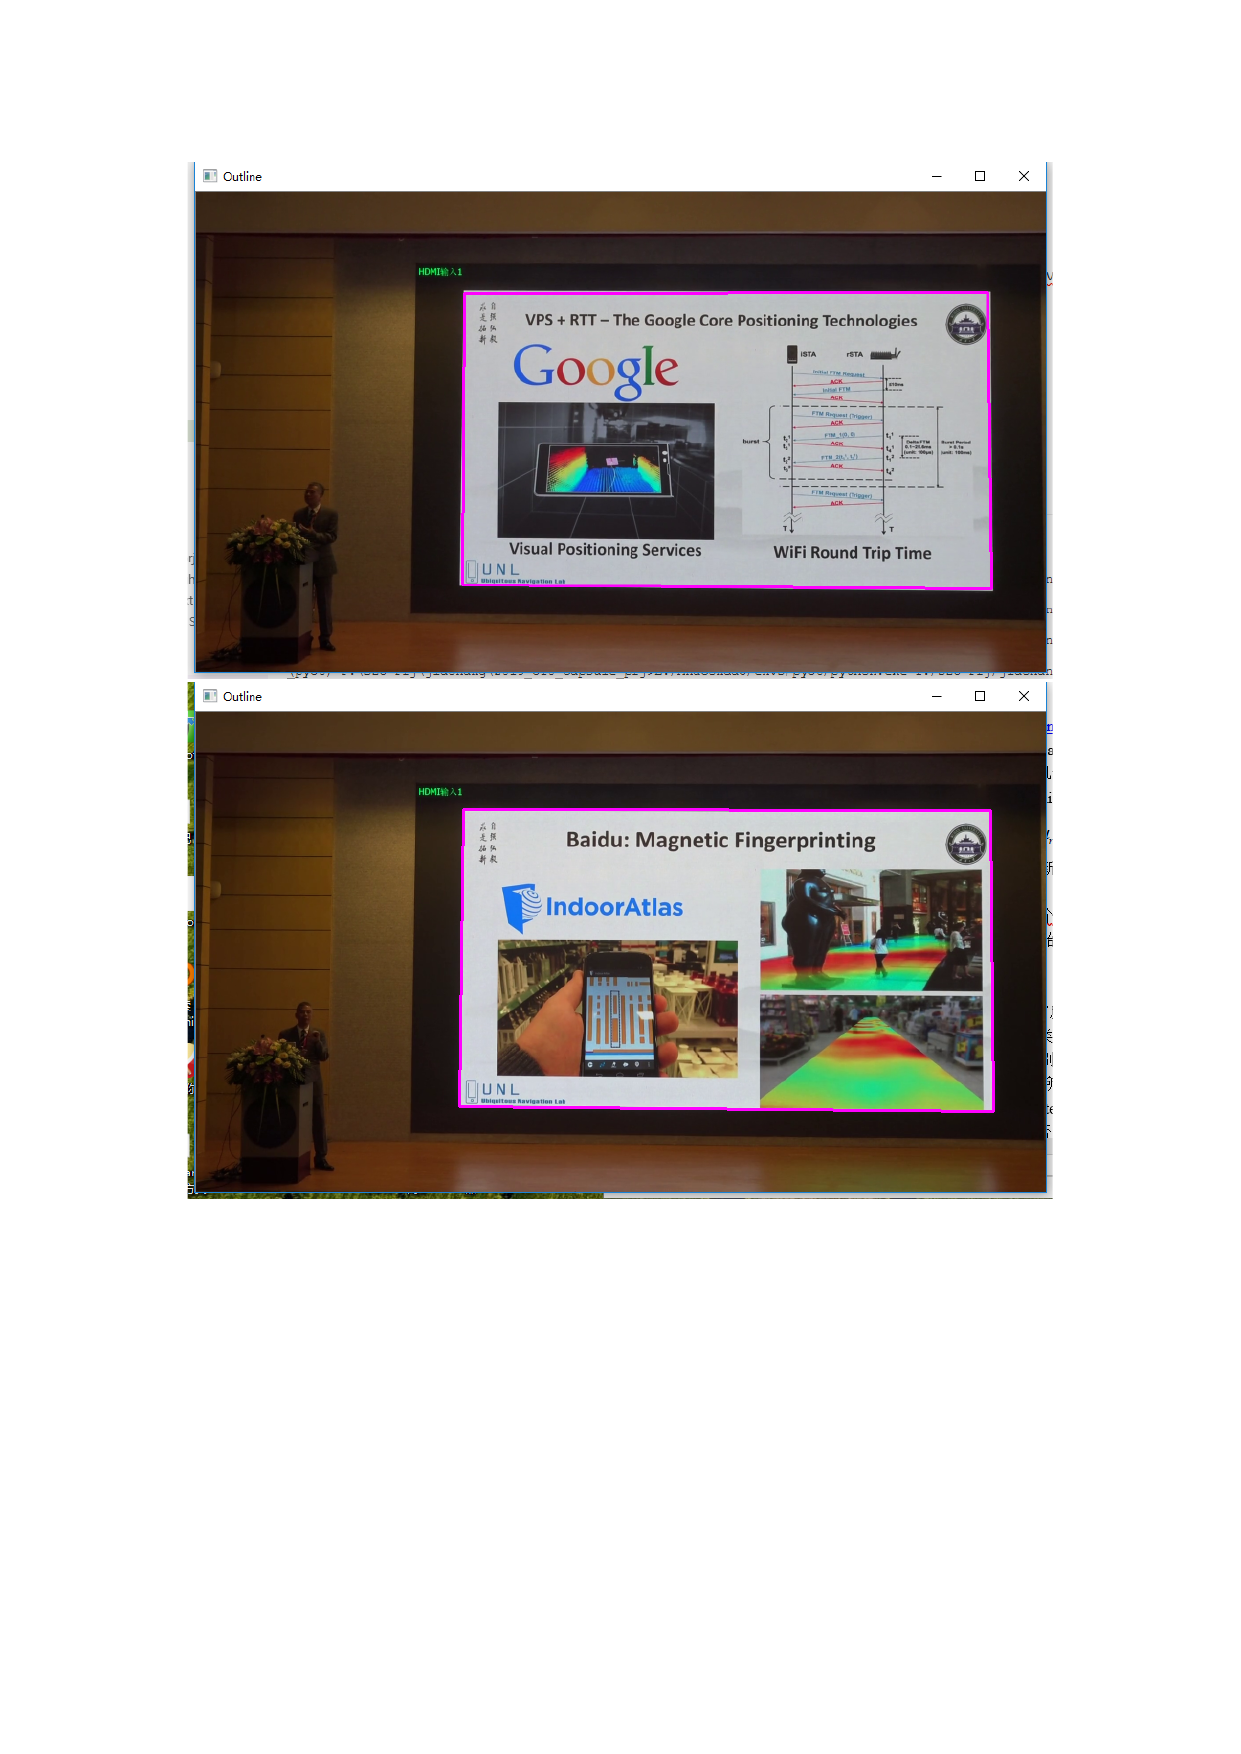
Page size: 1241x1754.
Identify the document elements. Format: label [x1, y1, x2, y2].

picture [187, 162, 1053, 679]
picture [187, 682, 1053, 1199]
